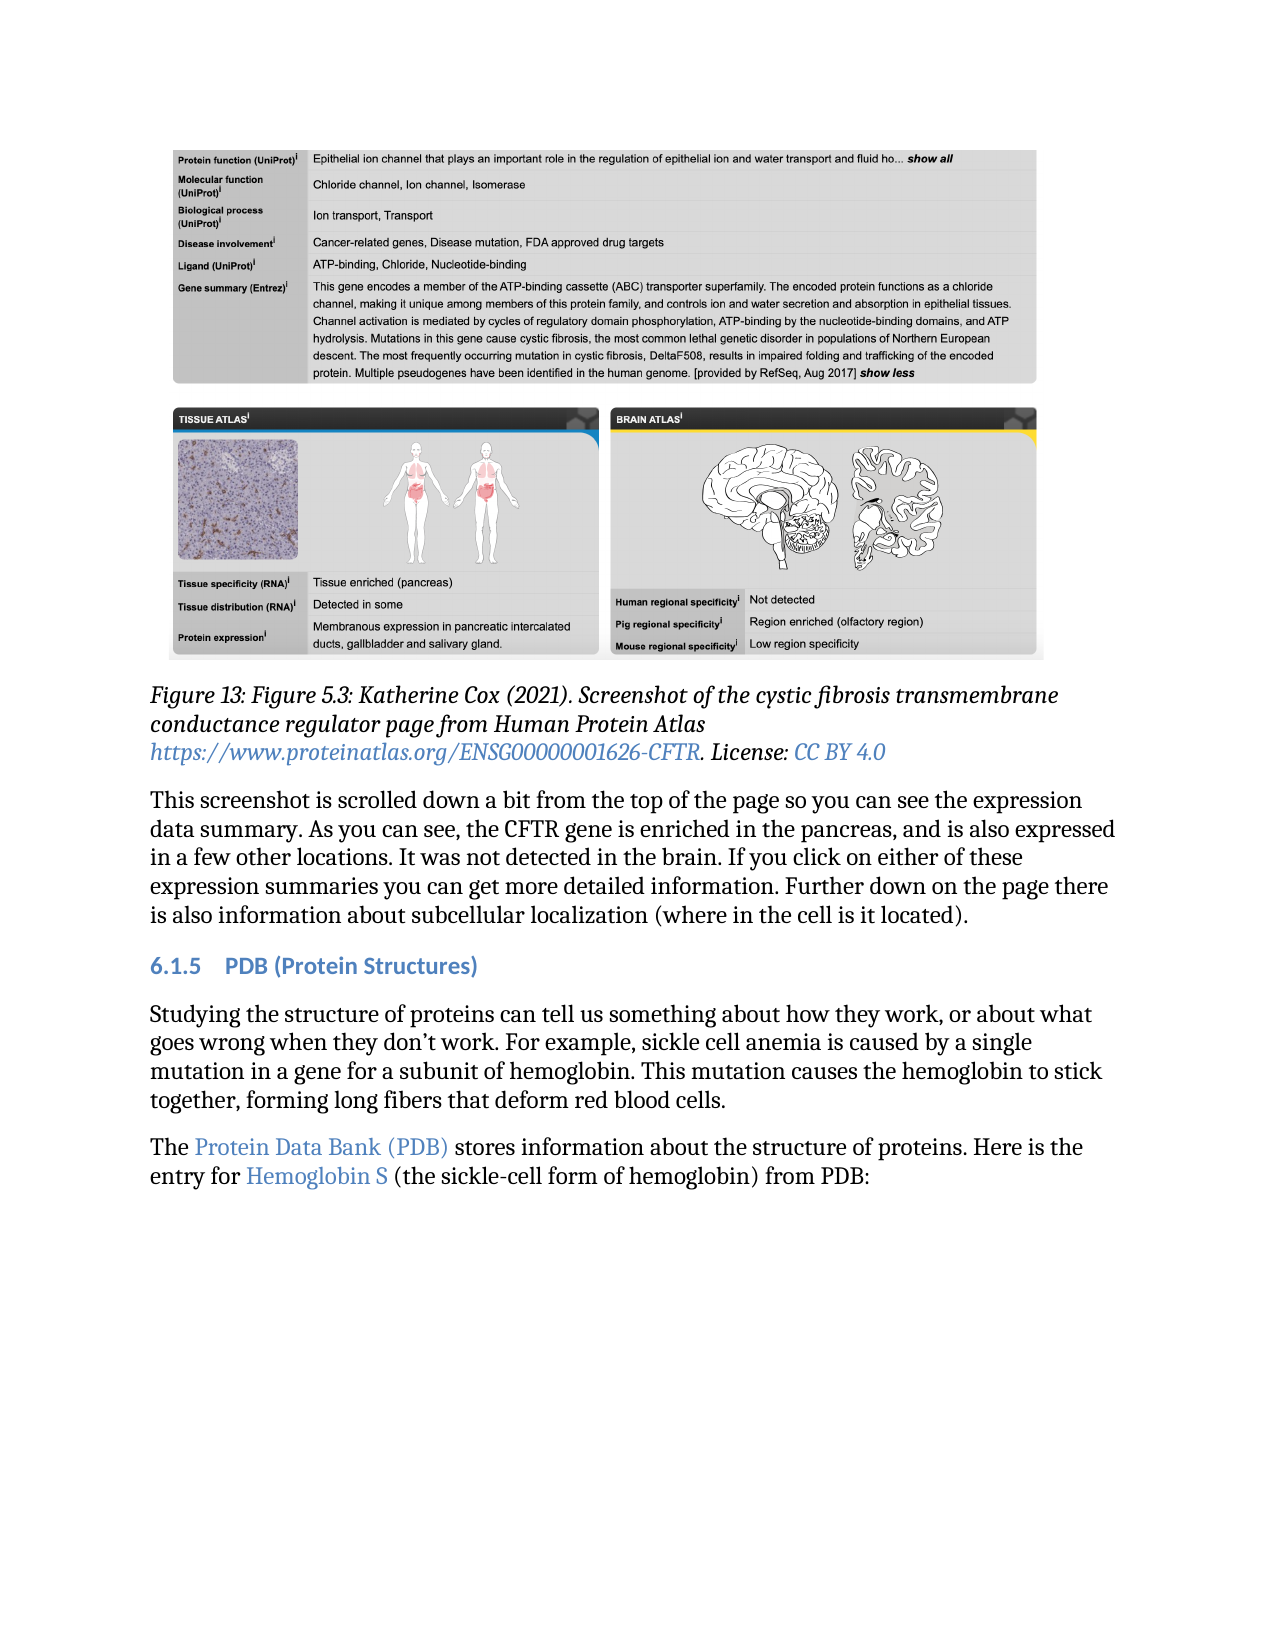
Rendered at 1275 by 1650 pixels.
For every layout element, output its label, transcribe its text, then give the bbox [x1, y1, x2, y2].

subtitle 6.1.5 PDB (Protein Structures) [150, 950, 1125, 981]
picture [168, 150, 1044, 660]
text Studying the structure of proteins can tell us something about how they work, or about what goes wrong when they don’t work. For example, sickle cell anemia is caused by a single mutation in a gene for a subunit of hemoglobin. This mutation causes the hemoglobin to stick together, forming long fibers that deform red blood cells. [150, 999, 1125, 1114]
text The Protein Data Bank (PDB) stores information about the structure of proteins. Here is the entry for Hemoglobin S (the sickle-cell form of hemoglobin) from PDB: [150, 1133, 1125, 1191]
text This screenshot is scrolled down a bit from the top of the page so you can see the expression data summary. As you can see, the CFTR gene is enriched in the pancreas, and is also expressed in a few other locations. It was not detected in the brain. If you click on either of these expression summaries you can get more detailed information. Further down on the page there is also information about subcellular localization (where in the cell is it located). [150, 786, 1125, 929]
